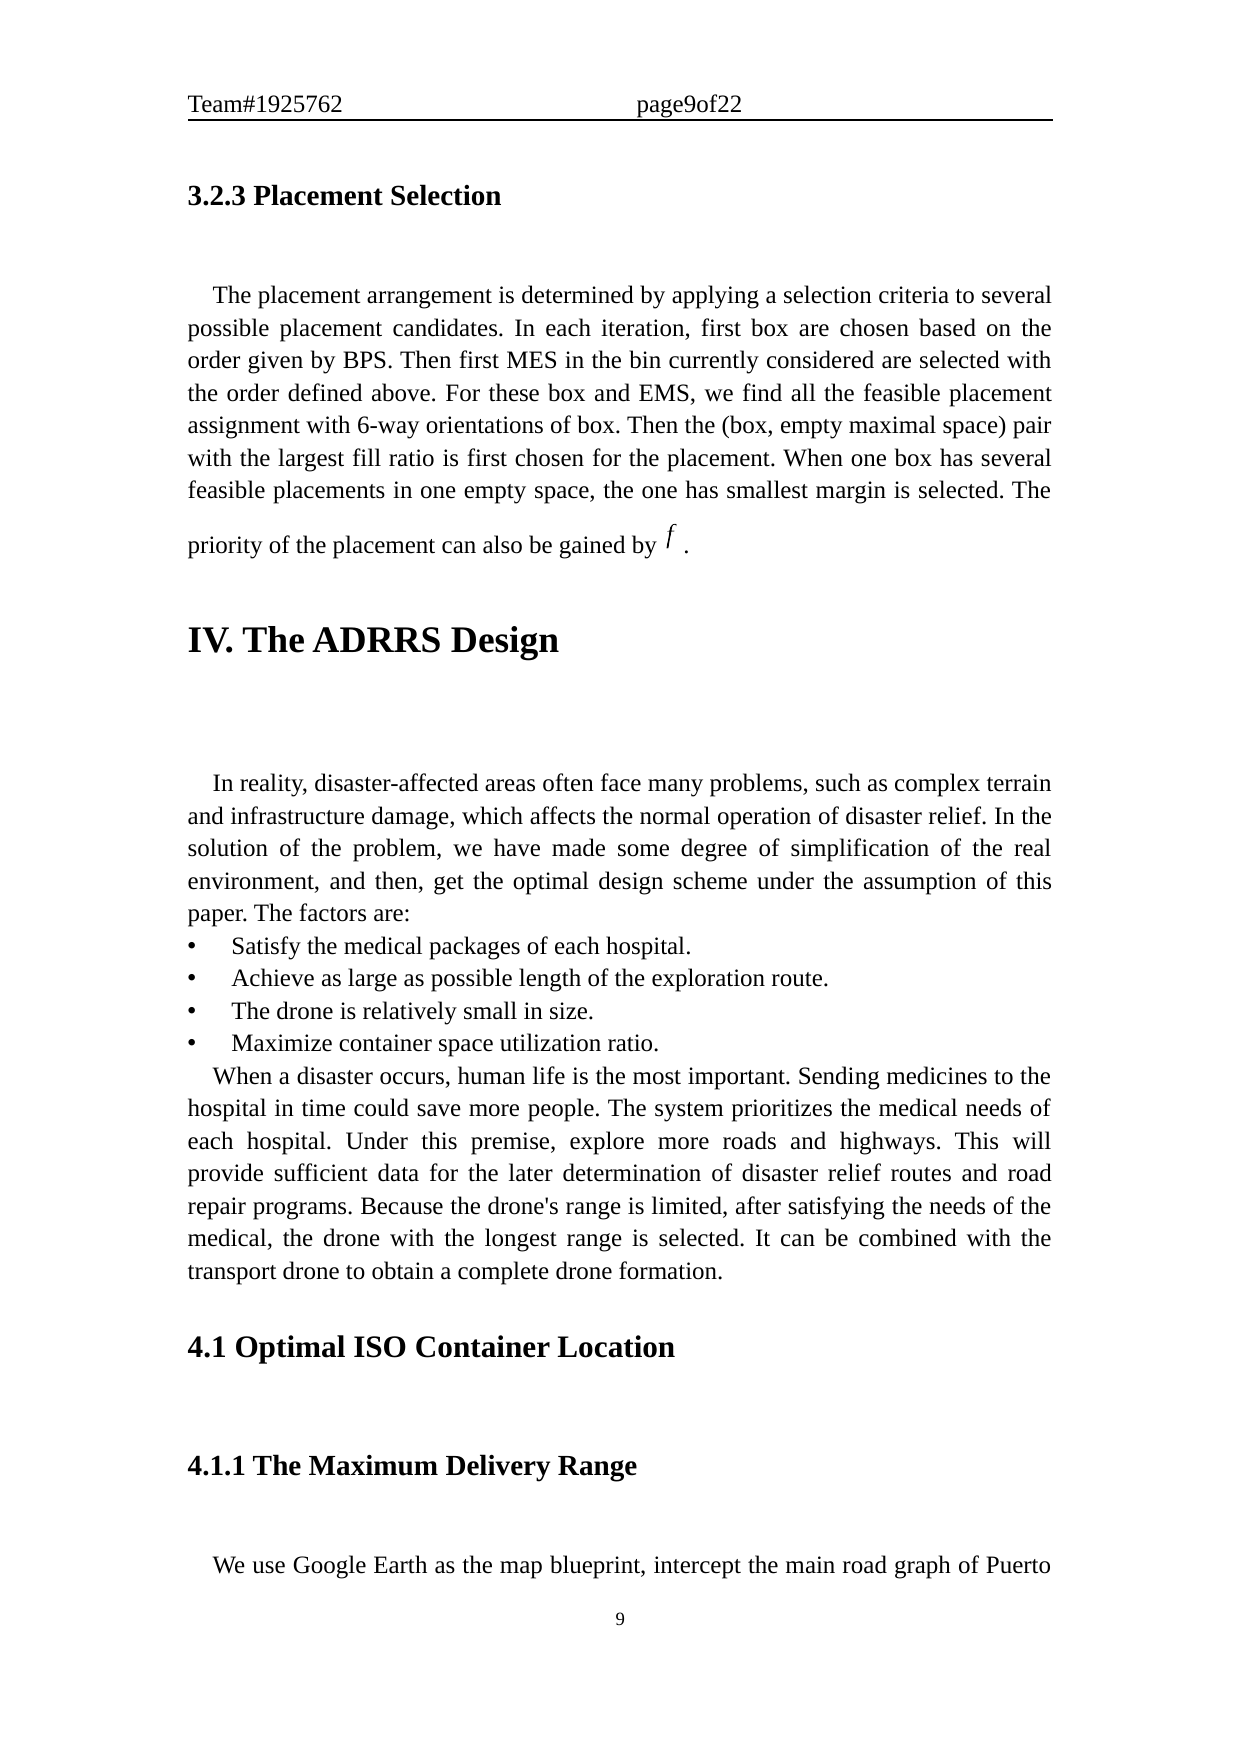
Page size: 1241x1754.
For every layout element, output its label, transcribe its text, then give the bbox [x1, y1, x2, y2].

list Satisfy the medical packages of each hospital. [187, 929, 1053, 962]
list Maximize container space utilization ratio. [187, 1027, 1053, 1059]
subtitle 3.2.3 Placement Selection [187, 162, 1053, 227]
text In reality, disaster-affected areas often face many problems, such as complex terrain and infrastructure damage, which affects the normal operation of disaster relief. In the solution of the problem, we have made some degree of simplification of the real environment, and then, get the optimal design scheme under the assumption of this paper. The factors are: [187, 767, 1053, 929]
list The drone is relatively small in size. [187, 994, 1053, 1027]
list Achieve as large as possible length of the exploration route. [187, 962, 1053, 994]
text The placement arrangement is determined by applying a selection criteria to several possible placement candidates. In each iteration, first box are chosen based on the order given by BPS. Then first MES in the bin currently considered are selected with the order defined above. For these box and EMS, we find all the feasible placement assignment with 6-way orientations of box. Then the (box, empty maximal space) pair with the largest fill ratio is first chosen for the placement. When one box has several feasible placements in one empty space, the one has smallest margin is selected. The priority of the placement can also be gained by. [187, 278, 1053, 571]
subtitle 4.1.1 The Maximum Delivery Range [187, 1432, 1053, 1497]
text When a disaster occurs, human life is the most important. Sending medicines to the hospital in time could save more people. The system prioritizes the medical needs of each hospital. Under this premise, explore more roads and highways. This will provide sufficient data for the later determination of disaster relief routes and road repair programs. Because the drone's range is limited, after satisfying the needs of the medical, the drone with the longest range is selected. It can be combined with the transport drone to obtain a complete drone formation. [187, 1059, 1053, 1287]
subtitle 4.1 Optimal ISO Container Location [187, 1314, 1053, 1379]
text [187, 1548, 1053, 1581]
subtitle IV. The ADRRS Design [187, 606, 1053, 671]
